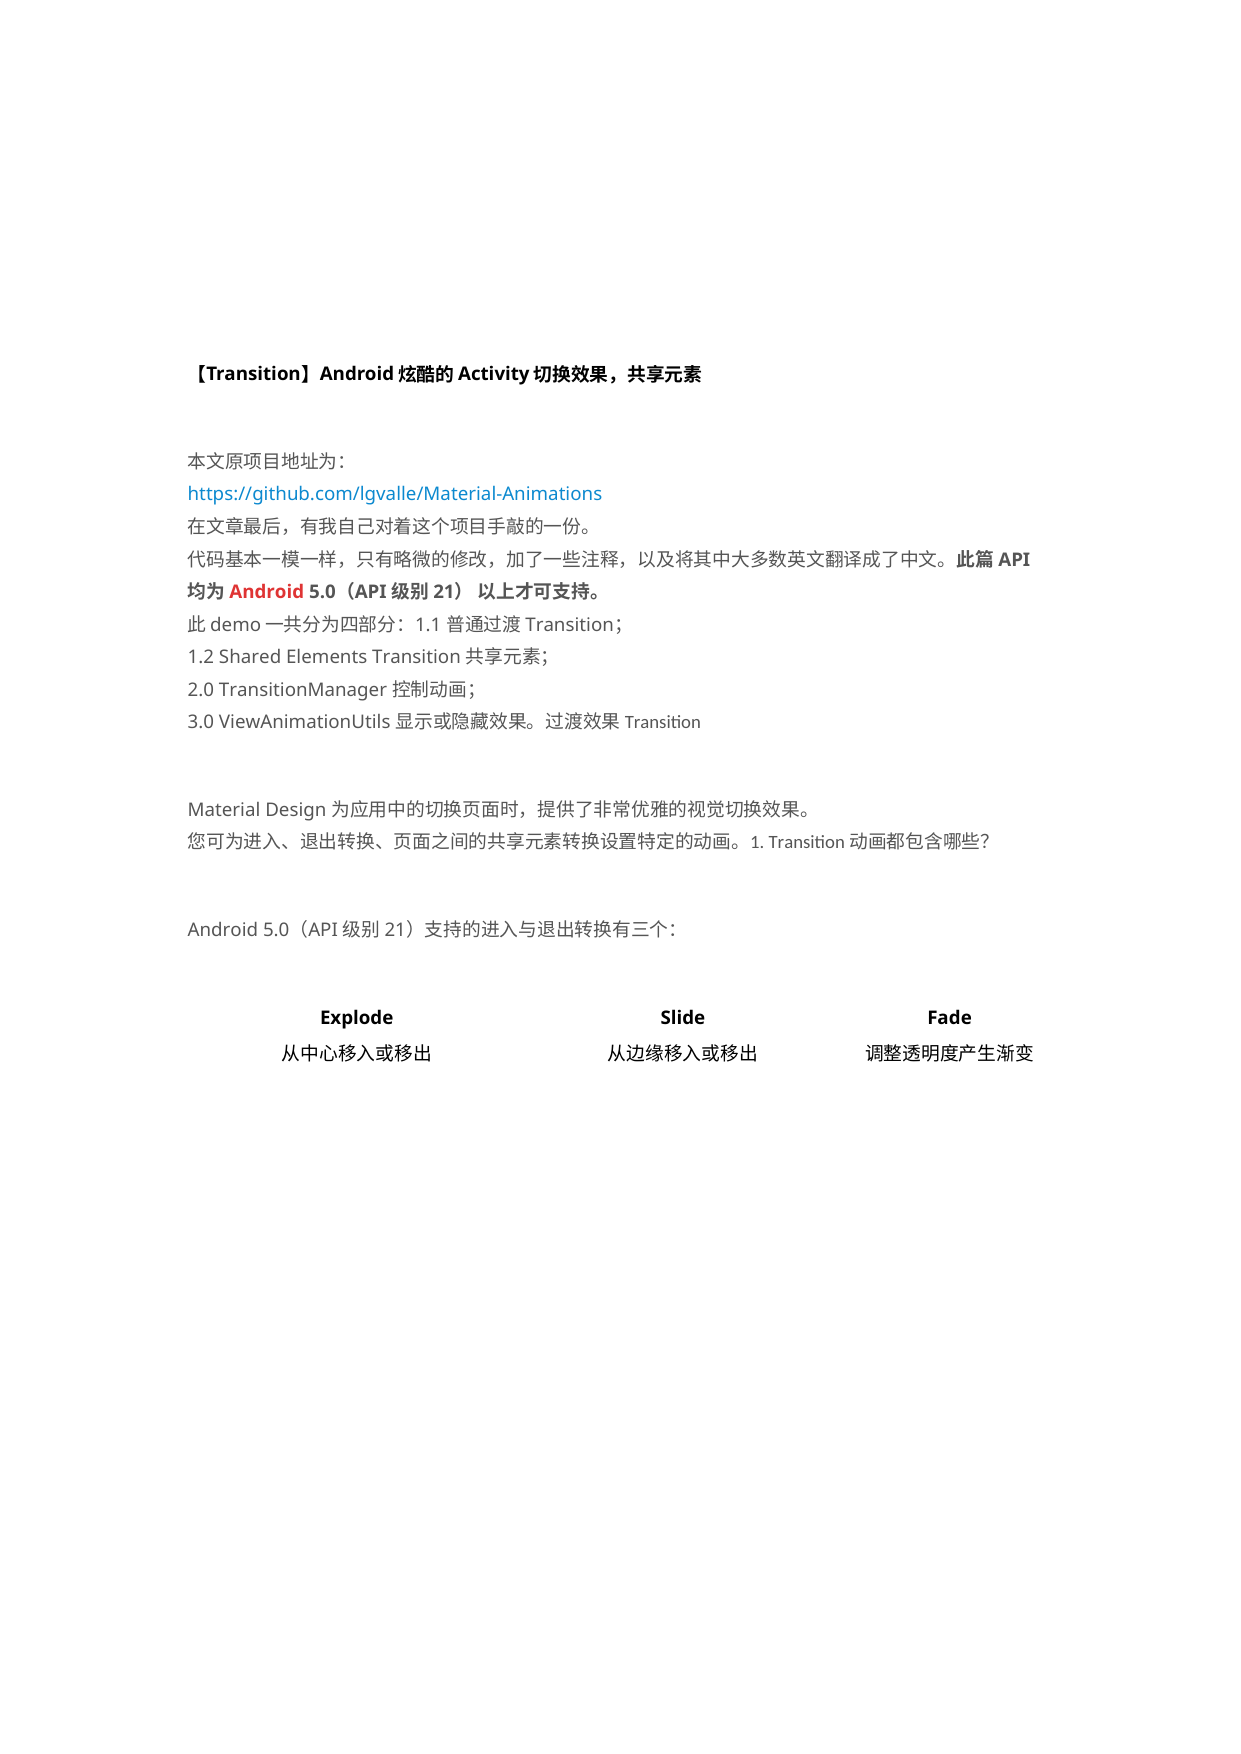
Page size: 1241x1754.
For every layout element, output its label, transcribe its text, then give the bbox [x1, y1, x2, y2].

table_header Slide [527, 999, 838, 1034]
table_cell 调整透明度产生渐变 [838, 1035, 1060, 1070]
table_header Fade [838, 999, 1060, 1034]
text Material Design 为应用中的切换页面时，提供了非常优雅的视觉切换效果。 您可为进入、退出转换、页面之间的共享元素转换设置特定的动画。1. Transition 动画都包含哪些？ [187, 792, 1053, 857]
table_cell 从中心移入或移出 [186, 1035, 527, 1070]
table_header Explode [186, 999, 527, 1034]
text 本文原项目地址为： https://github.com/lgvalle/Material-Animations 在文章最后，有我自己对着这个项目手敲的一份。 代码基本一模一样，只有略微的修改，加了一些注释，以及将其中大多数英文翻译成了中文。此篇 API 均为 Android 5.0（API 级别 21） 以上才可支持。 此demo一共分为四部分：1.1 普通过渡 Transition； 1.2 Shared Elements Transition 共享元素； 2.0 TransitionManager 控制动画； 3.0 ViewAnimationUtils 显示或隐藏效果。过渡效果 Transition [187, 444, 1053, 737]
subtitle 【Transition】Android炫酷的Activity切换效果，共享元素 [187, 357, 1053, 390]
table_cell 从边缘移入或移出 [527, 1035, 838, 1070]
text Android 5.0（API 级别 21）支持的进入与退出转换有三个： [187, 912, 1053, 944]
